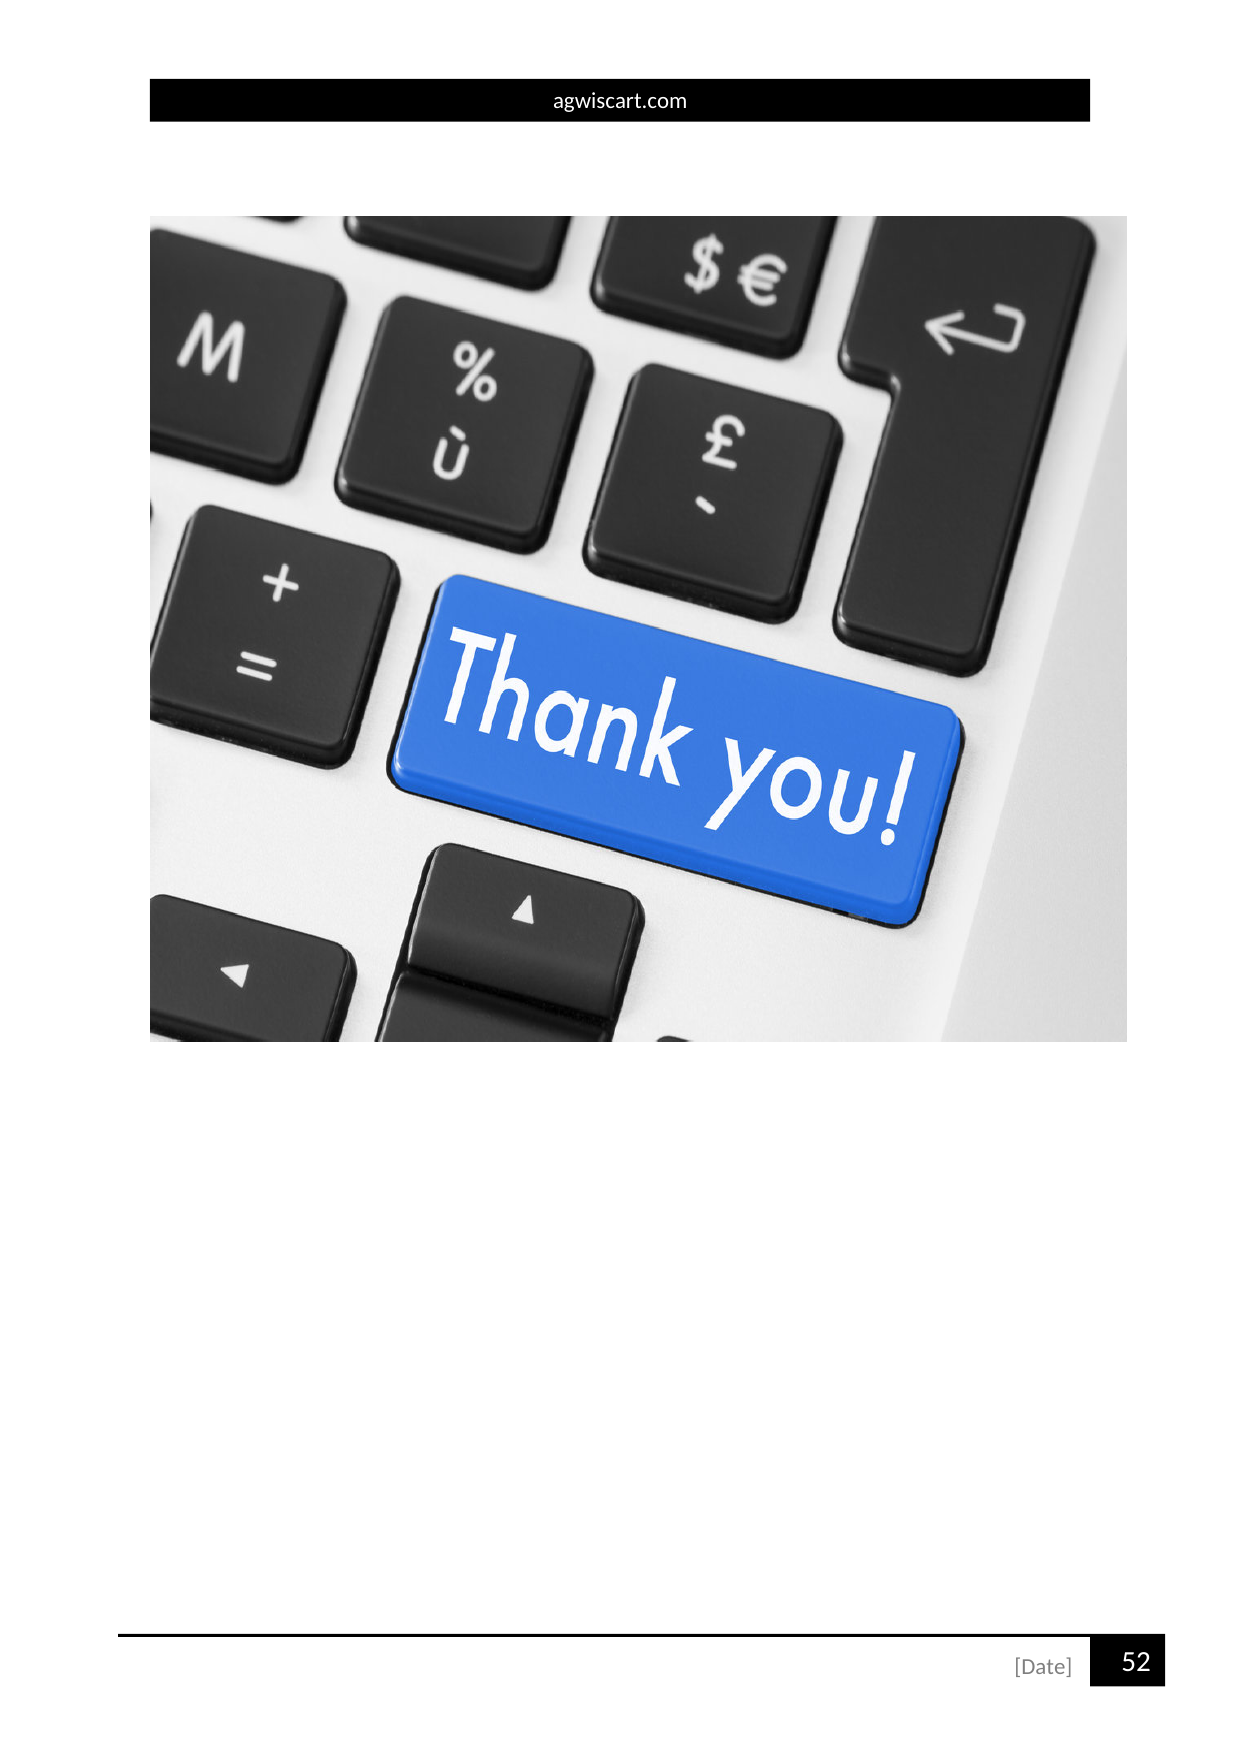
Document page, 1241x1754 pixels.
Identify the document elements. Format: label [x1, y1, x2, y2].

picture [150, 216, 1127, 1042]
